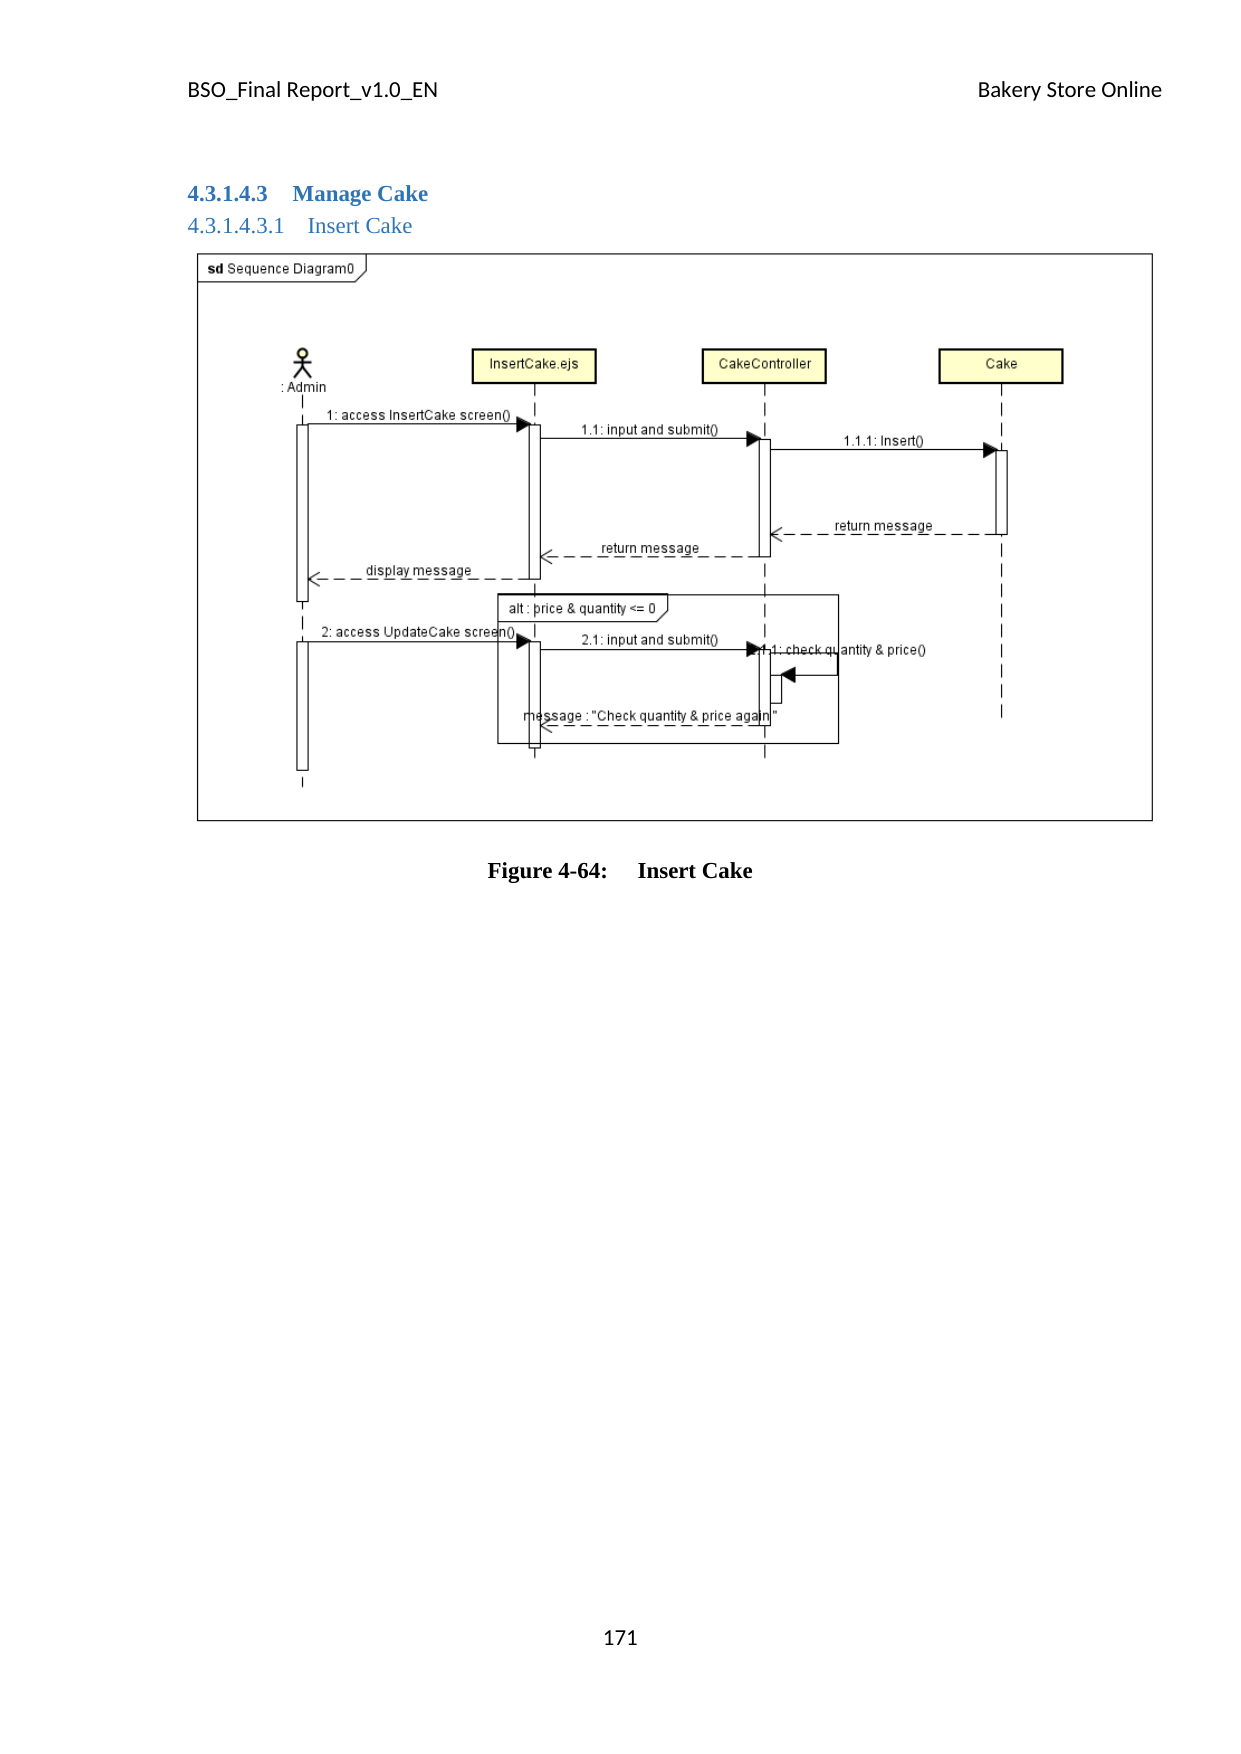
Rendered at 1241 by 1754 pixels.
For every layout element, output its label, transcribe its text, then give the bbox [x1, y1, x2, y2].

text Insert Cake [187, 857, 1053, 883]
picture [187, 241, 1163, 838]
subtitle Insert Cake [187, 213, 1053, 239]
subtitle Manage Cake [187, 180, 1053, 206]
